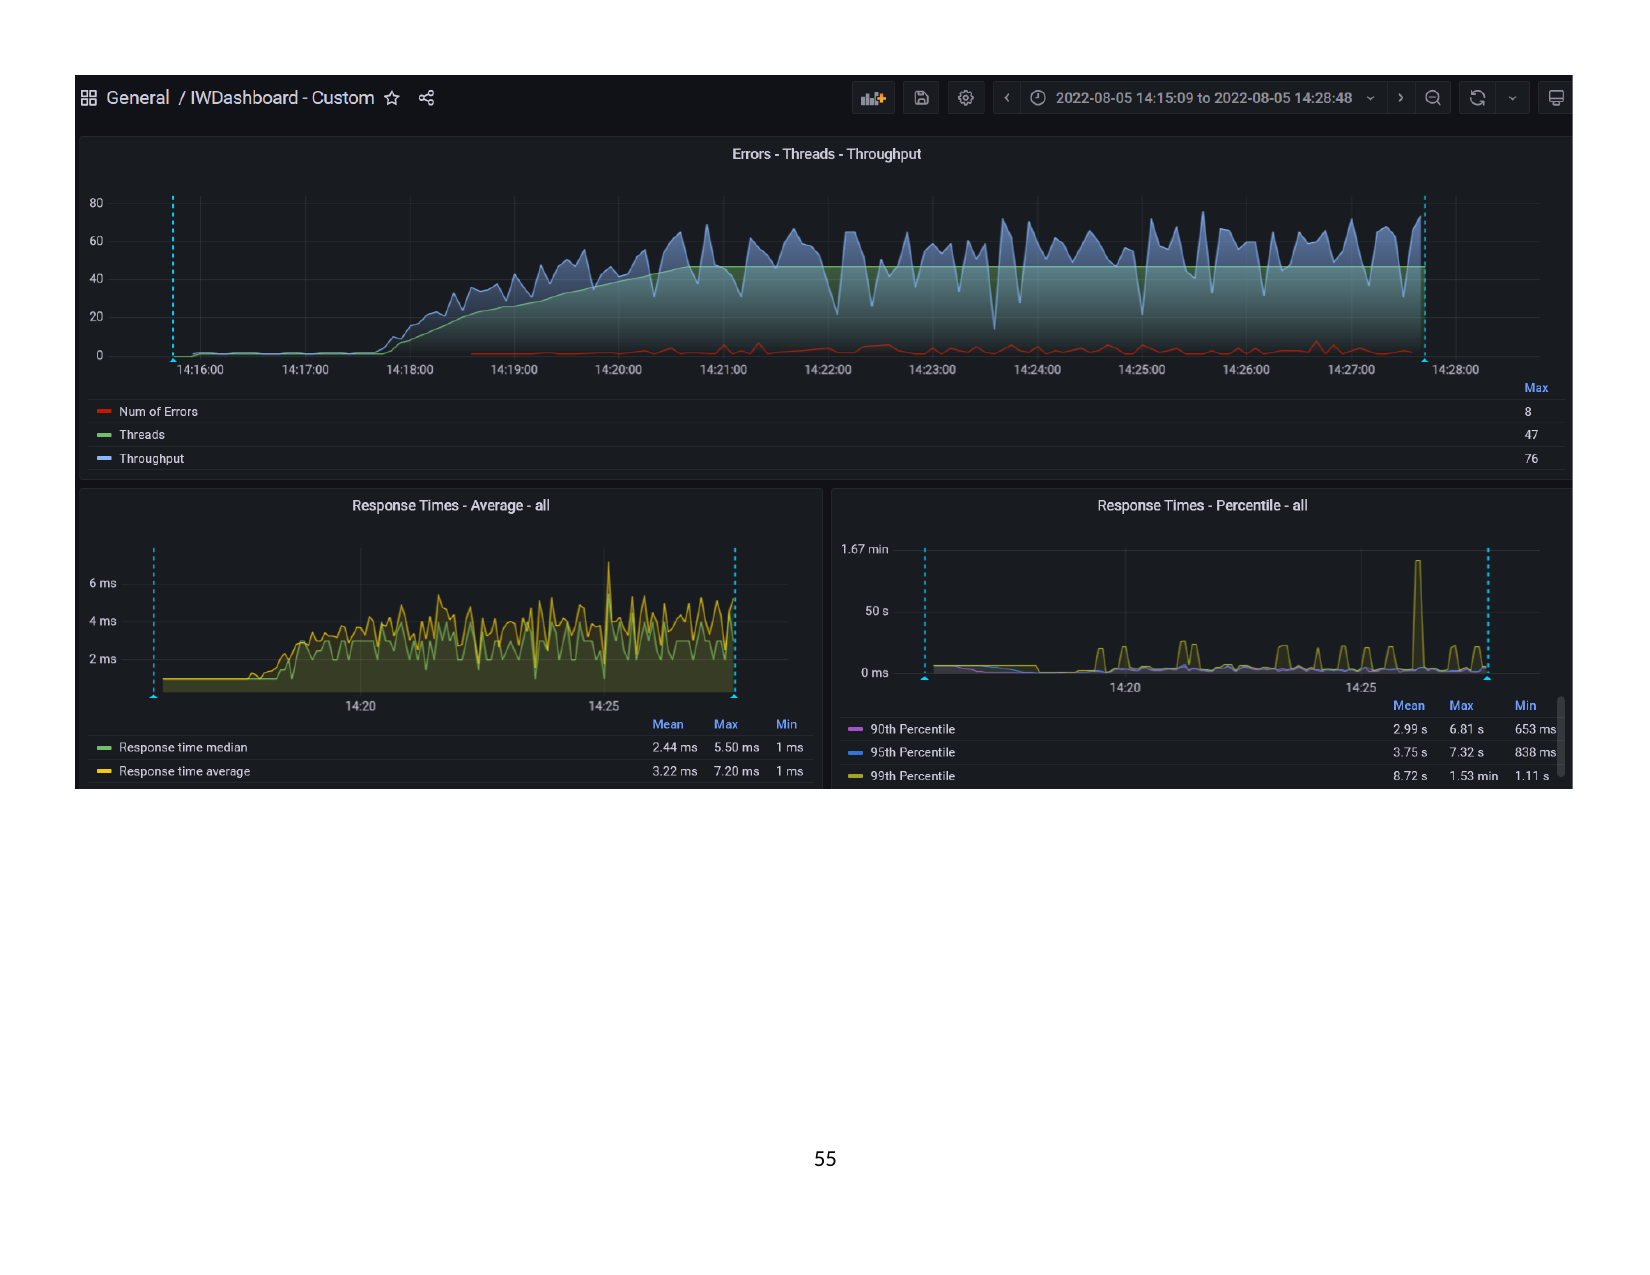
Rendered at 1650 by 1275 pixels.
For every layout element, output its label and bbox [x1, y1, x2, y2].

picture [75, 75, 1573, 789]
